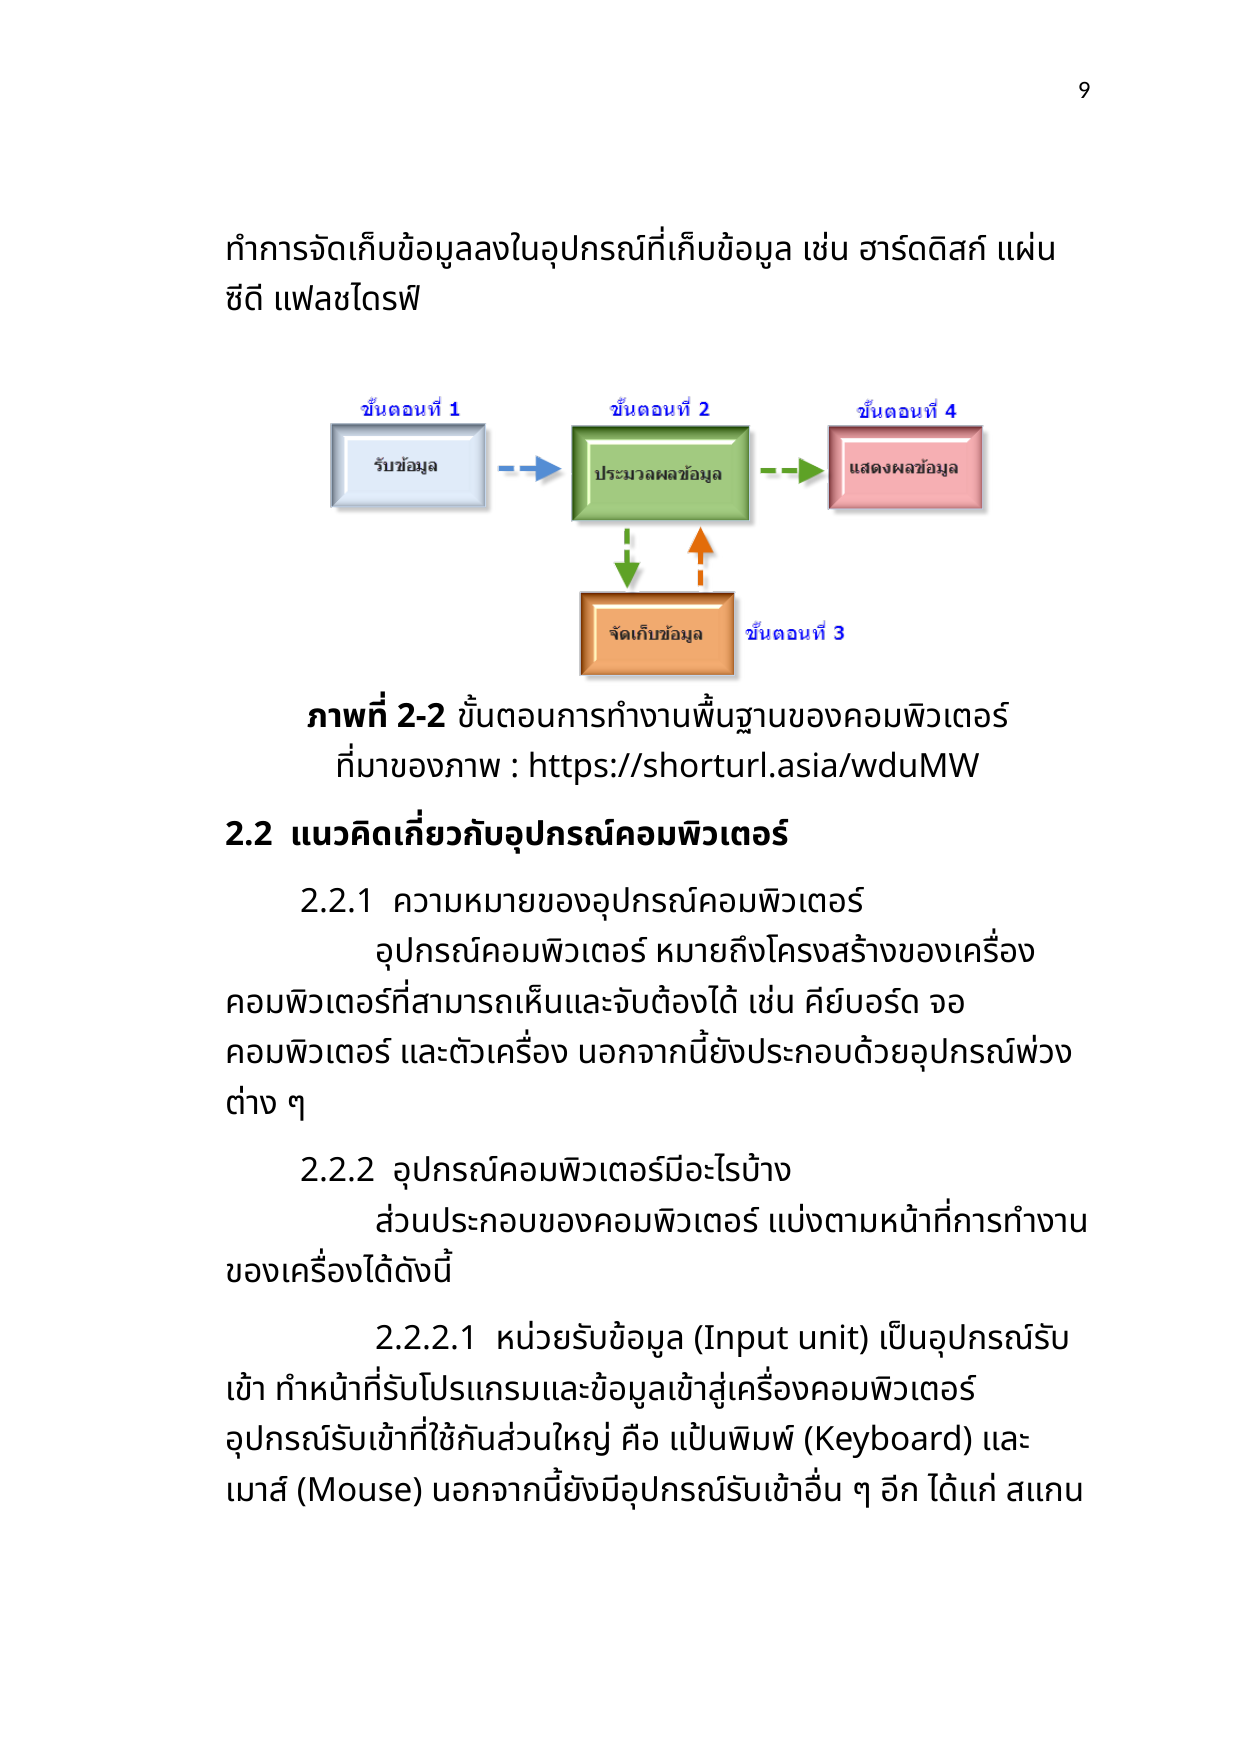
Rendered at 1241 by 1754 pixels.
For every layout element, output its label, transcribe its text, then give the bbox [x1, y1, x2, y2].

text ที่มาของภาพ : https://shorturl.asia/wduMW [225, 742, 1090, 793]
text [225, 1314, 1090, 1516]
picture [304, 387, 1011, 692]
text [225, 225, 1090, 326]
text 2.2.1 ความหมายของอุปกรณ์คอมพิวเตอร์ อุปกรณ์คอมพิวเตอร์ หมายถึงโครงสร้างของเครื่องคอมพิวเตอร์ที่สามารถเห็นและจับต้องได้ เช่น คีย์บอร์ด จอคอมพิวเตอร์ และตัวเครื่อง นอกจากนี้ยังประกอบด้วยอุปกรณ์พ่วงต่าง ๆ [225, 877, 1090, 1129]
text 2.2 แนวคิดเกี่ยวกับอุปกรณ์คอมพิวเตอร์ [225, 809, 1090, 860]
text 2.2.2 อุปกรณ์คอมพิวเตอร์มีอะไรบ้าง ส่วนประกอบของคอมพิวเตอร์ แบ่งตามหน้าที่การทำงานของเครื่องได้ดังนี้ [225, 1146, 1090, 1297]
